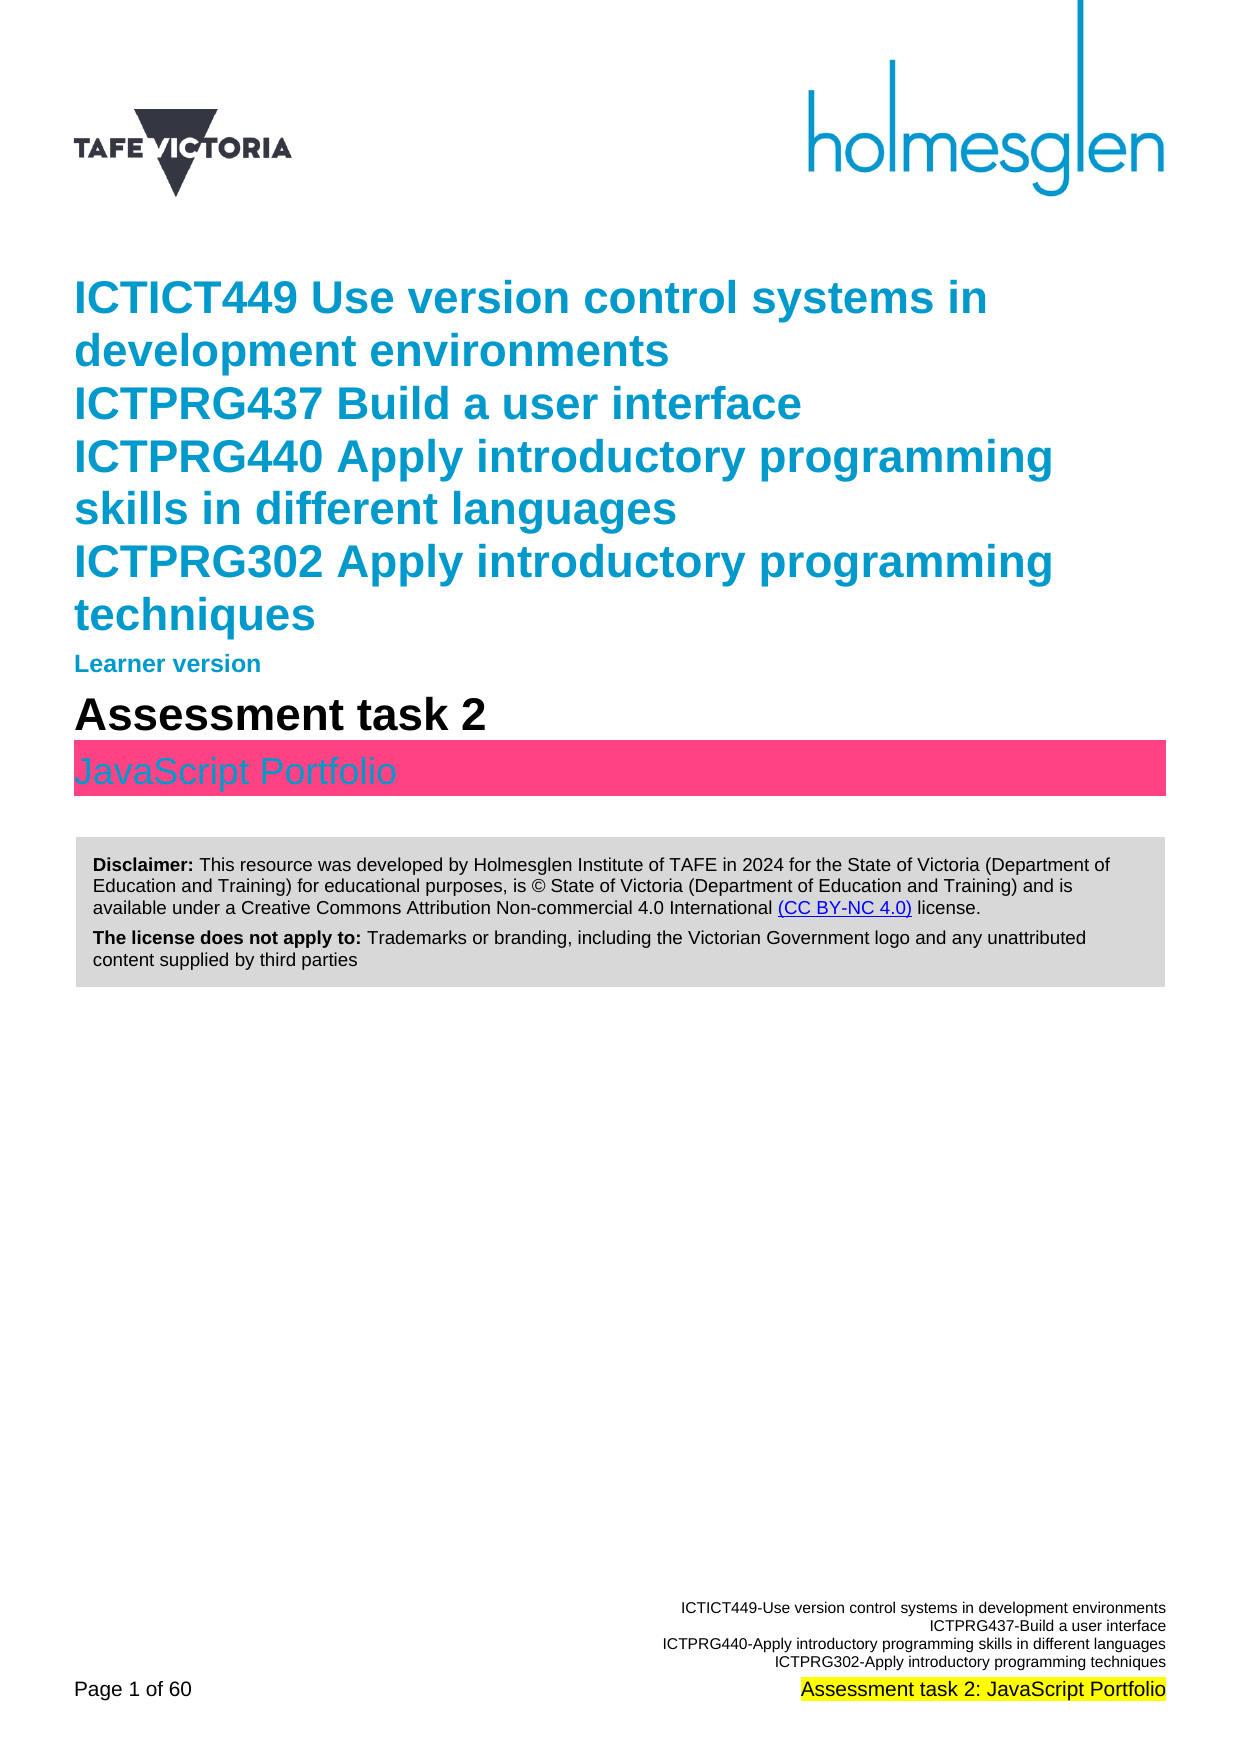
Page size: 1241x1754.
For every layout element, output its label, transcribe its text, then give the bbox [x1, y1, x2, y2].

text Disclaimer: This resource was developed by Holmesglen Institute of TAFE in 2024 for the State of Victoria (Department of Education and Training) for educational purposes, is © State of Victoria (Department of Education and Training) and is available under a Creative Commons Attribution Non-commercial 4.0 International (CC BY-NC 4.0) license. [80, 841, 1160, 909]
picture [73, 109, 292, 197]
title Learner version [74, 649, 1166, 678]
picture [806, 0, 1166, 199]
text ICTICT449 Use version control systems in development environments [74, 271, 1166, 376]
subtitle Assessment task 2 [74, 687, 1166, 740]
text ICTPRG302 Apply introductory programming techniques [74, 534, 1166, 640]
subtitle JavaScript Portfolio [74, 740, 1166, 796]
text ICTPRG437 Build a user interface [74, 376, 1166, 429]
text ICTPRG440 Apply introductory programming skills in different languages [74, 429, 1166, 534]
text The license does not apply to: Trademarks or branding, including the Victorian Government logo and any unattributed content supplied by third parties [80, 909, 1160, 982]
